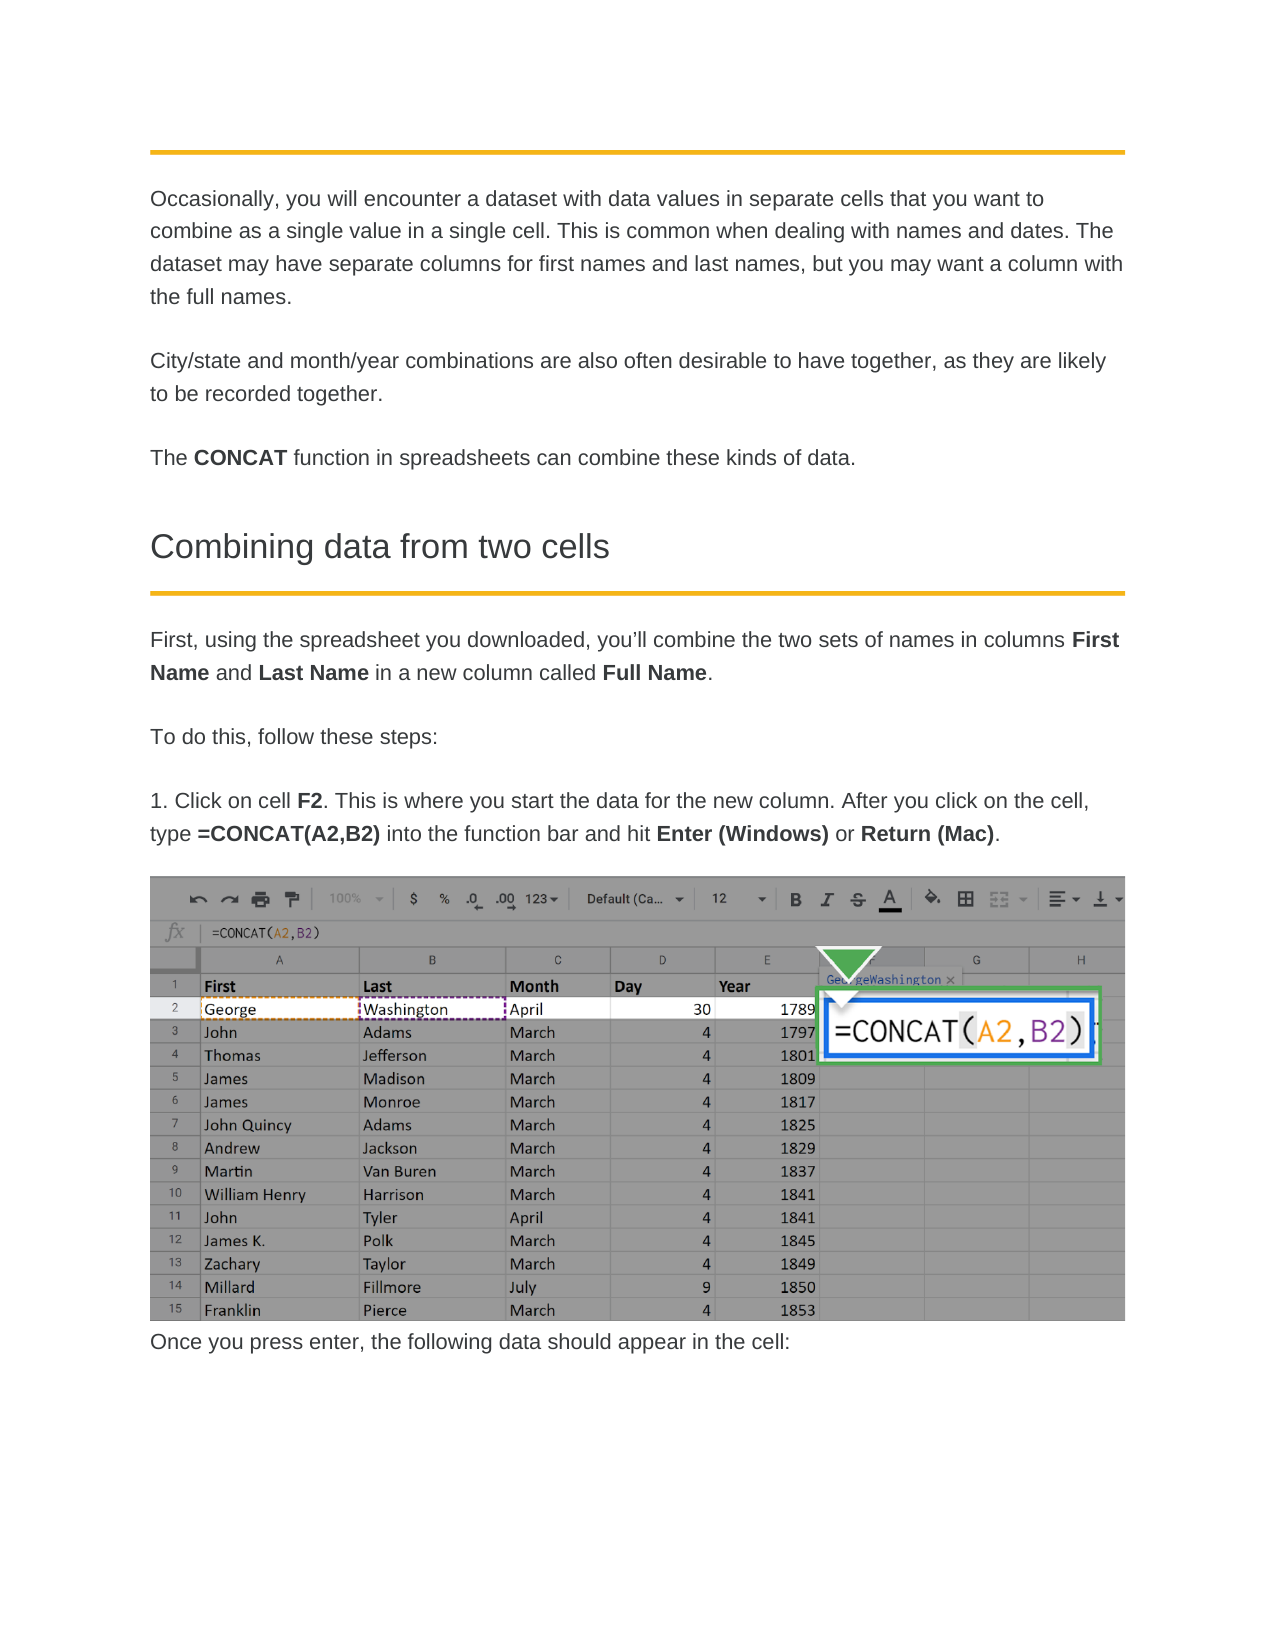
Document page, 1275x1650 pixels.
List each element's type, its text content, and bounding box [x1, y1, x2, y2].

text Occasionally, you will encounter a dataset with data values in separate cells that you want to combine as a single value in a single cell. This is common when dealing with names and dates. The dataset may have separate columns for first names and last names, but you may want a column with the full names. [150, 178, 1125, 309]
picture [150, 591, 1125, 596]
picture [150, 150, 1125, 155]
text First, using the spreadsheet you downloaded, you’ll combine the two sets of names in columns First Name and Last Name in a new column called Full Name. [150, 619, 1125, 685]
text Once you press enter, the following data should appear in the cell: [150, 1321, 1125, 1354]
text To do this, follow these steps: [150, 716, 1125, 749]
text City/state and month/year combinations are also often desirable to have together, as they are likely to be recorded together. [150, 341, 1125, 406]
text Combining data from two cells [150, 526, 1125, 566]
picture [150, 876, 1125, 1321]
text 1. Click on cell F2. This is where you start the data for the new column. After you click on the cell, type =CONCAT(A2,B2) into the function bar and hit Enter (Windows) or Return (Mac). [150, 780, 1125, 846]
text The CONCAT function in spreadsheets can combine these kinds of data. [150, 437, 1125, 470]
